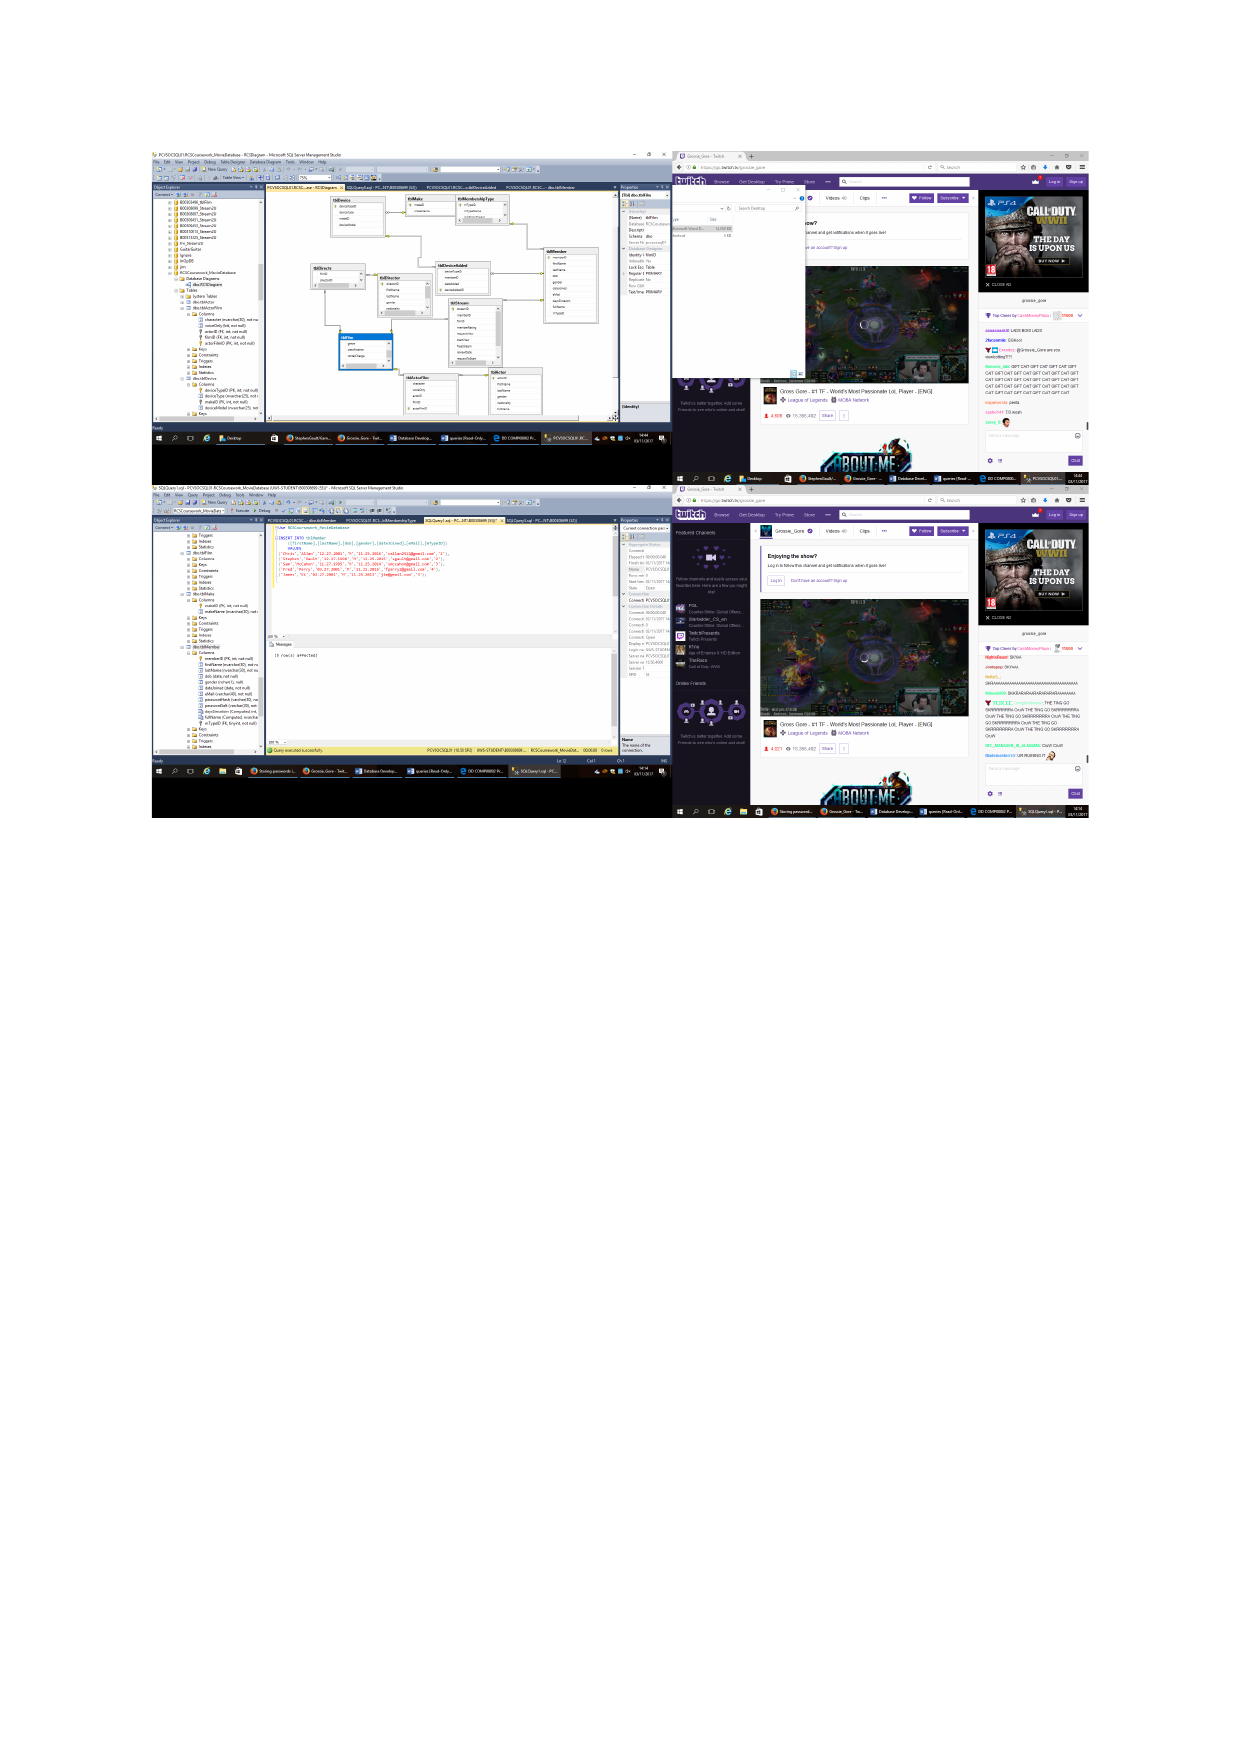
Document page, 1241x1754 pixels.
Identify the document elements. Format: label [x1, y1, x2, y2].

picture [151, 151, 1089, 818]
